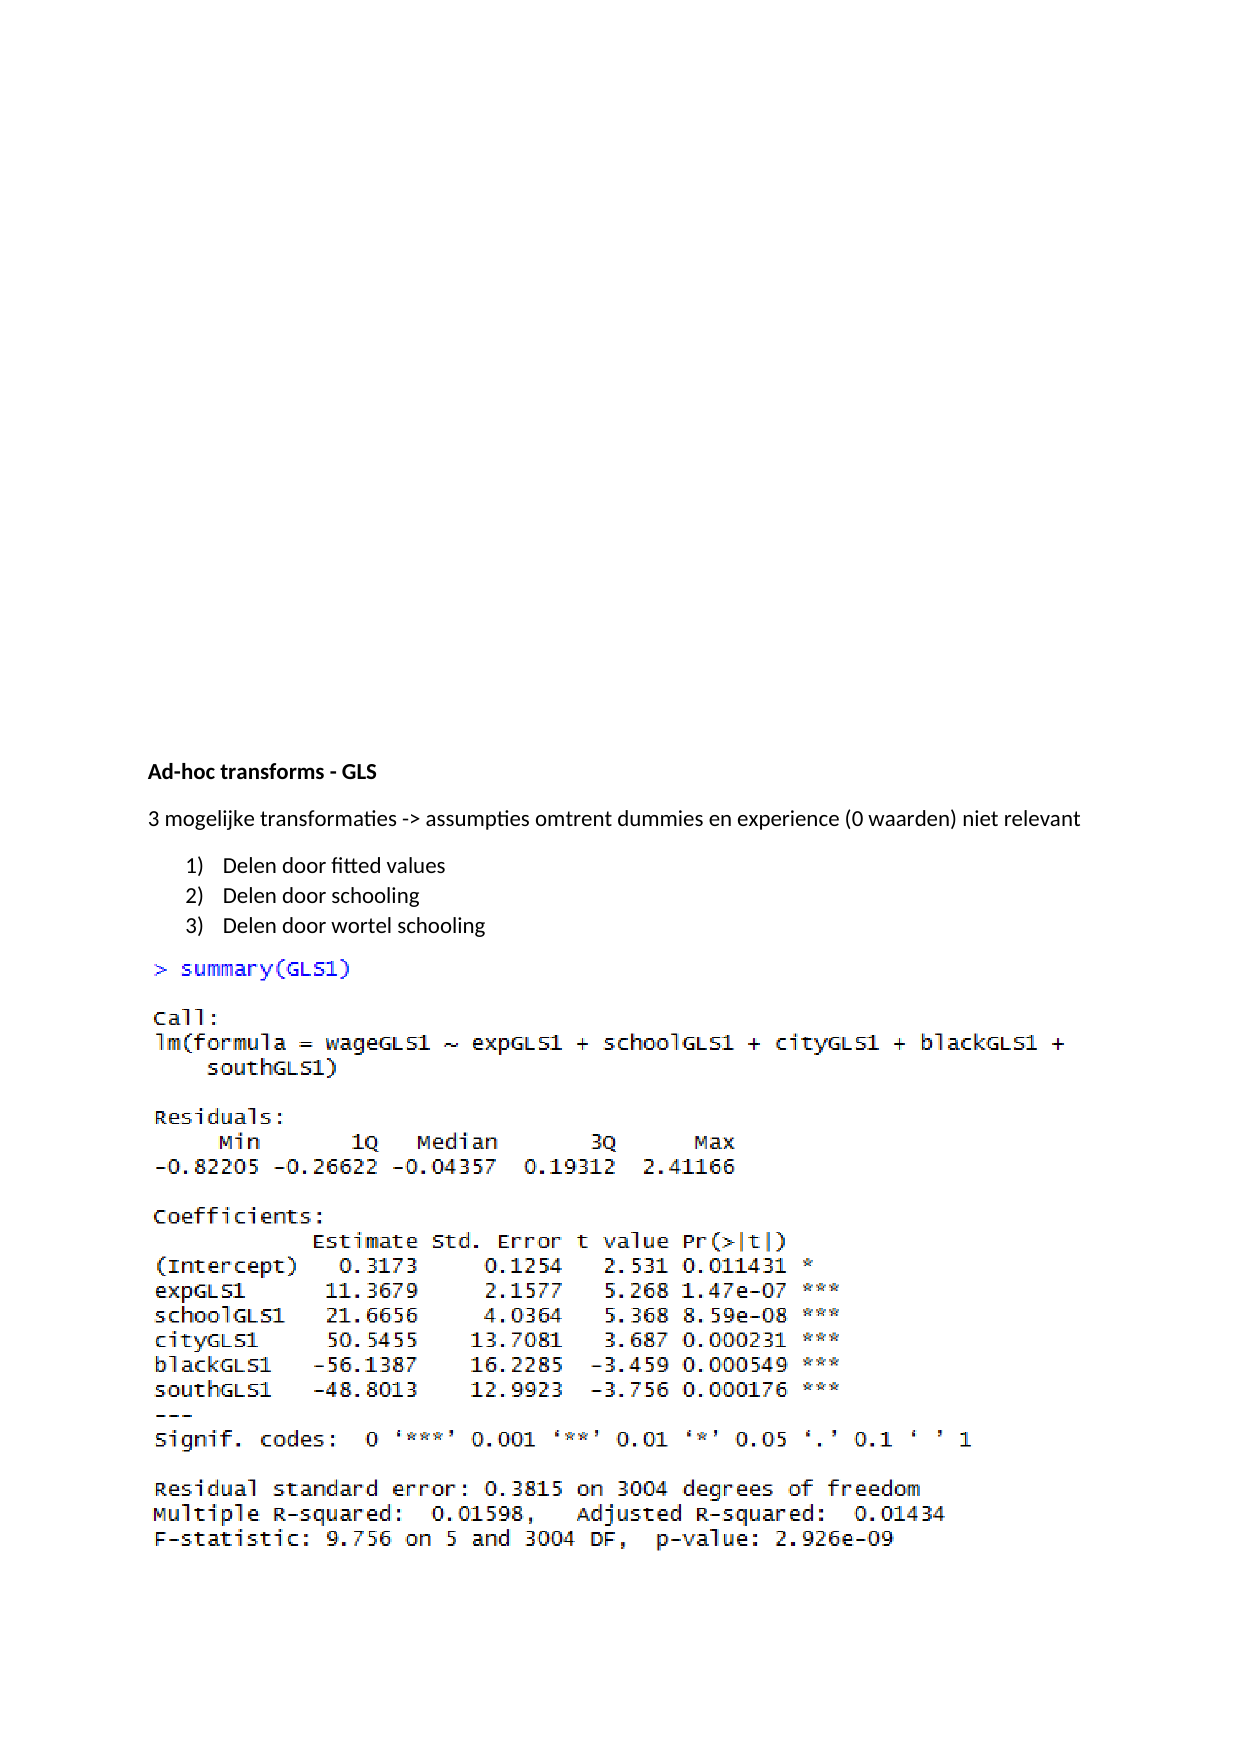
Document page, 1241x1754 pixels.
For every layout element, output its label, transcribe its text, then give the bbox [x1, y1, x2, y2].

picture [147, 958, 1093, 1570]
list Delen door schooling [185, 881, 1093, 909]
text Ad-hoc transforms - GLS [148, 757, 1093, 785]
text 3 mogelijke transformaties -> assumpties omtrent dummies en experience (0 waarden) niet relevant [148, 804, 1093, 832]
list Delen door wortel schooling [185, 911, 1093, 939]
list Delen door fitted values [185, 851, 1093, 879]
